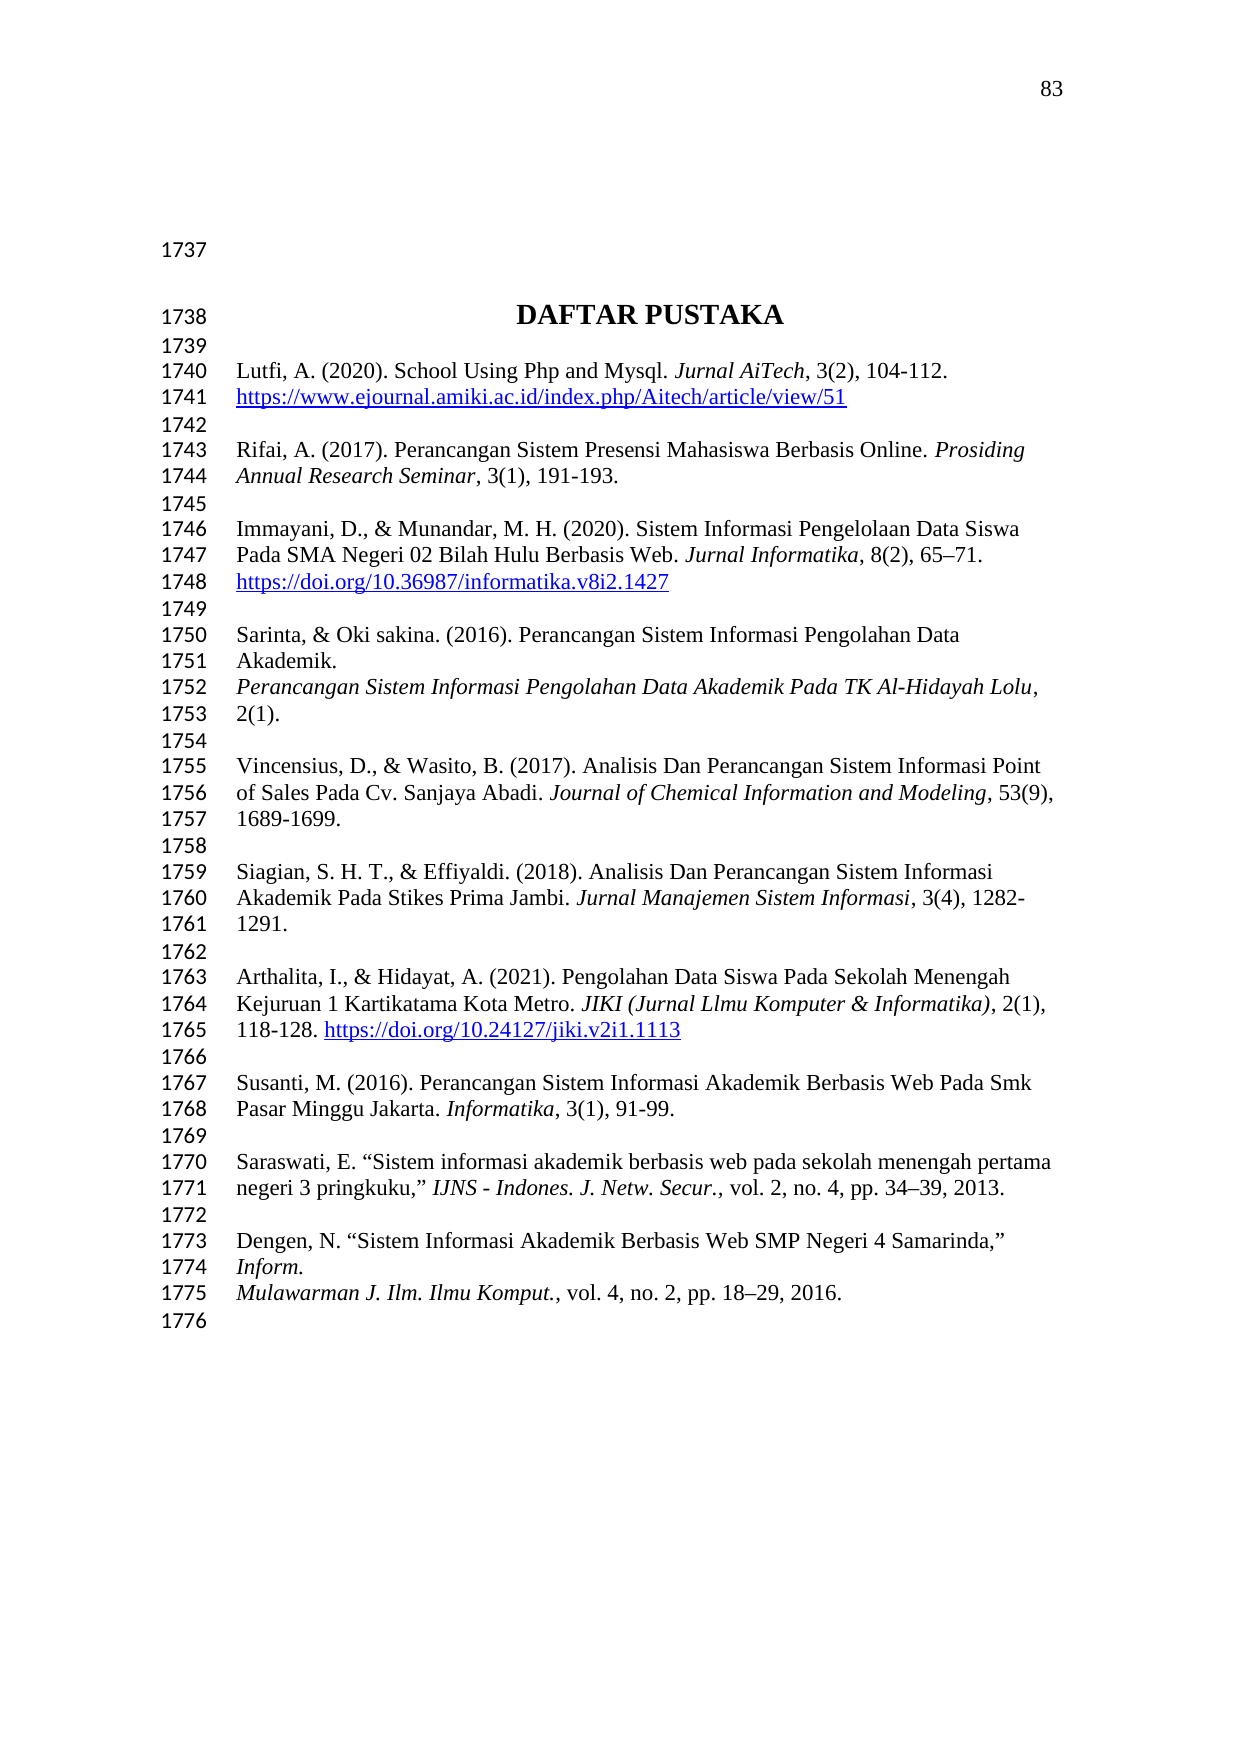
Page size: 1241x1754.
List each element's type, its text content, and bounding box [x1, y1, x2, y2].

text Dengen, N. “Sistem Informasi Akademik Berbasis Web SMP Negeri 4 Samarinda,” Inform. [236, 1227, 1064, 1279]
text Mulawarman J. Ilm. Ilmu Komput., vol. 4, no. 2, pp. 18–29, 2016. [236, 1279, 1064, 1306]
text Lutfi, A. (2020). School Using Php and Mysql. Jurnal AiTech, 3(2), 104-112. https://www.ejournal.amiki.ac.id/index.php/Aitech/article/view/51 [236, 357, 1064, 410]
text Immayani, D., & Munandar, M. H. (2020). Sistem Informasi Pengelolaan Data Siswa Pada SMA Negeri 02 Bilah Hulu Berbasis Web. Jurnal Informatika, 8(2), 65–71. https://doi.org/10.36987/informatika.v8i2.1427 [236, 515, 1064, 594]
text Siagian, S. H. T., & Effiyaldi. (2018). Analisis Dan Perancangan Sistem Informasi Akademik Pada Stikes Prima Jambi. Jurnal Manajemen Sistem Informasi, 3(4), 1282-1291. [236, 858, 1064, 937]
text Arthalita, I., & Hidayat, A. (2021). Pengolahan Data Siswa Pada Sekolah Menengah Kejuruan 1 Kartikatama Kota Metro. JIKI (Jurnal Llmu Komputer & Informatika), 2(1), 118-128. https://doi.org/10.24127/jiki.v2i1.1113 [236, 963, 1064, 1042]
text Vincensius, D., & Wasito, B. (2017). Analisis Dan Perancangan Sistem Informasi Point of Sales Pada Cv. Sanjaya Abadi. Journal of Chemical Information and Modeling, 53(9), 1689-1699. [236, 752, 1064, 831]
text Saraswati, E. “Sistem informasi akademik berbasis web pada sekolah menengah pertama negeri 3 pringkuku,” IJNS - Indones. J. Netw. Secur., vol. 2, no. 4, pp. 34–39, 2013. [236, 1148, 1064, 1200]
text Susanti, M. (2016). Perancangan Sistem Informasi Akademik Berbasis Web Pada Smk Pasar Minggu Jakarta. Informatika, 3(1), 91-99. [236, 1069, 1064, 1121]
text Rifai, A. (2017). Perancangan Sistem Presensi Mahasiswa Berbasis Online. Prosiding Annual Research Seminar, 3(1), 191-193. [236, 436, 1064, 489]
text Sarinta, & Oki sakina. (2016). Perancangan Sistem Informasi Pengolahan Data Akademik. [236, 621, 1064, 673]
text Perancangan Sistem Informasi Pengolahan Data Akademik Pada TK Al-Hidayah Lolu, 2(1). [236, 673, 1064, 726]
subtitle DAFTAR PUSTAKA [236, 297, 1064, 331]
